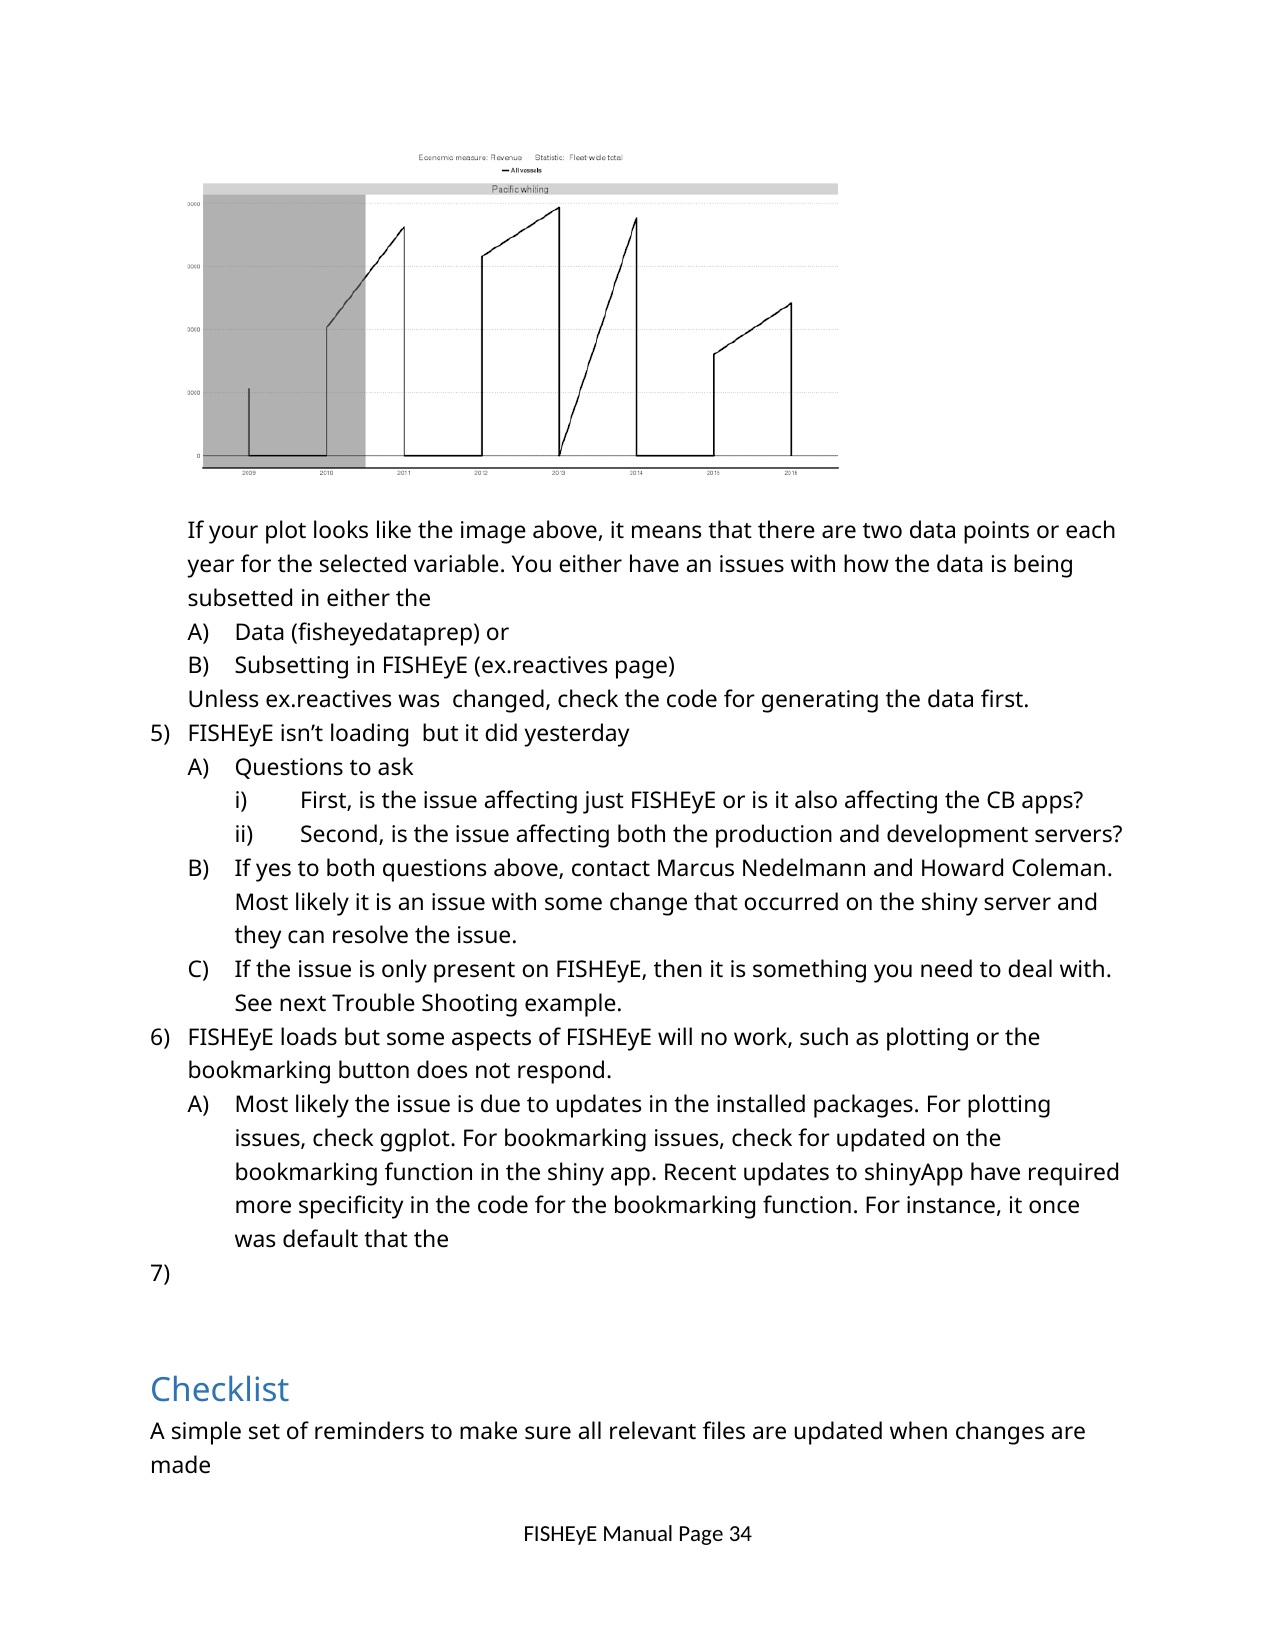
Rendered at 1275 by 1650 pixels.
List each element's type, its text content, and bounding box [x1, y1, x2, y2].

list FISHEyE loads but some aspects of FISHEyE will no work, such as plotting or the bookmarking button does not respond. [150, 1021, 1125, 1086]
list If the issue is only present on FISHEyE, then it is something you need to deal with. See next Trouble Shooting example. [187, 953, 1125, 1018]
list Unless ex.reactives was changed, check the code for generating the data first. [187, 683, 1125, 714]
subtitle Checklist [150, 1366, 1125, 1411]
list FISHEyE isn’t loading but it did yesterday [150, 717, 1125, 748]
list Questions to ask [187, 751, 1125, 782]
list Second, is the issue affecting both the production and development servers? [234, 818, 1125, 849]
list Data (fisheyedataprep) or [187, 616, 1125, 647]
text A simple set of reminders to make sure all relevant files are updated when changes are made [150, 1415, 1125, 1480]
list Most likely the issue is due to updates in the installed packages. For plotting issues, check ggplot. For bookmarking issues, check for updated on the bookmarking function in the shiny app. Recent updates to shinyApp have required more specificity in the code for the bookmarking function. For instance, it once was default that the [187, 1088, 1125, 1254]
list If your plot looks like the image above, it means that there are two data points or each year for the selected variable. You either have an issues with how the data is being subsetted in either the [187, 514, 1125, 613]
list If yes to both questions above, contact Marcus Nedelmann and Howard Coleman. Most likely it is an issue with some change that occurred on the shiny server and they can resolve the issue. [187, 852, 1125, 951]
list First, is the issue affecting just FISHEyE or is it also affecting the CB apps? [234, 784, 1125, 816]
picture [187, 150, 852, 512]
list Subsetting in FISHEyE (ex.reactives page) [187, 649, 1125, 681]
